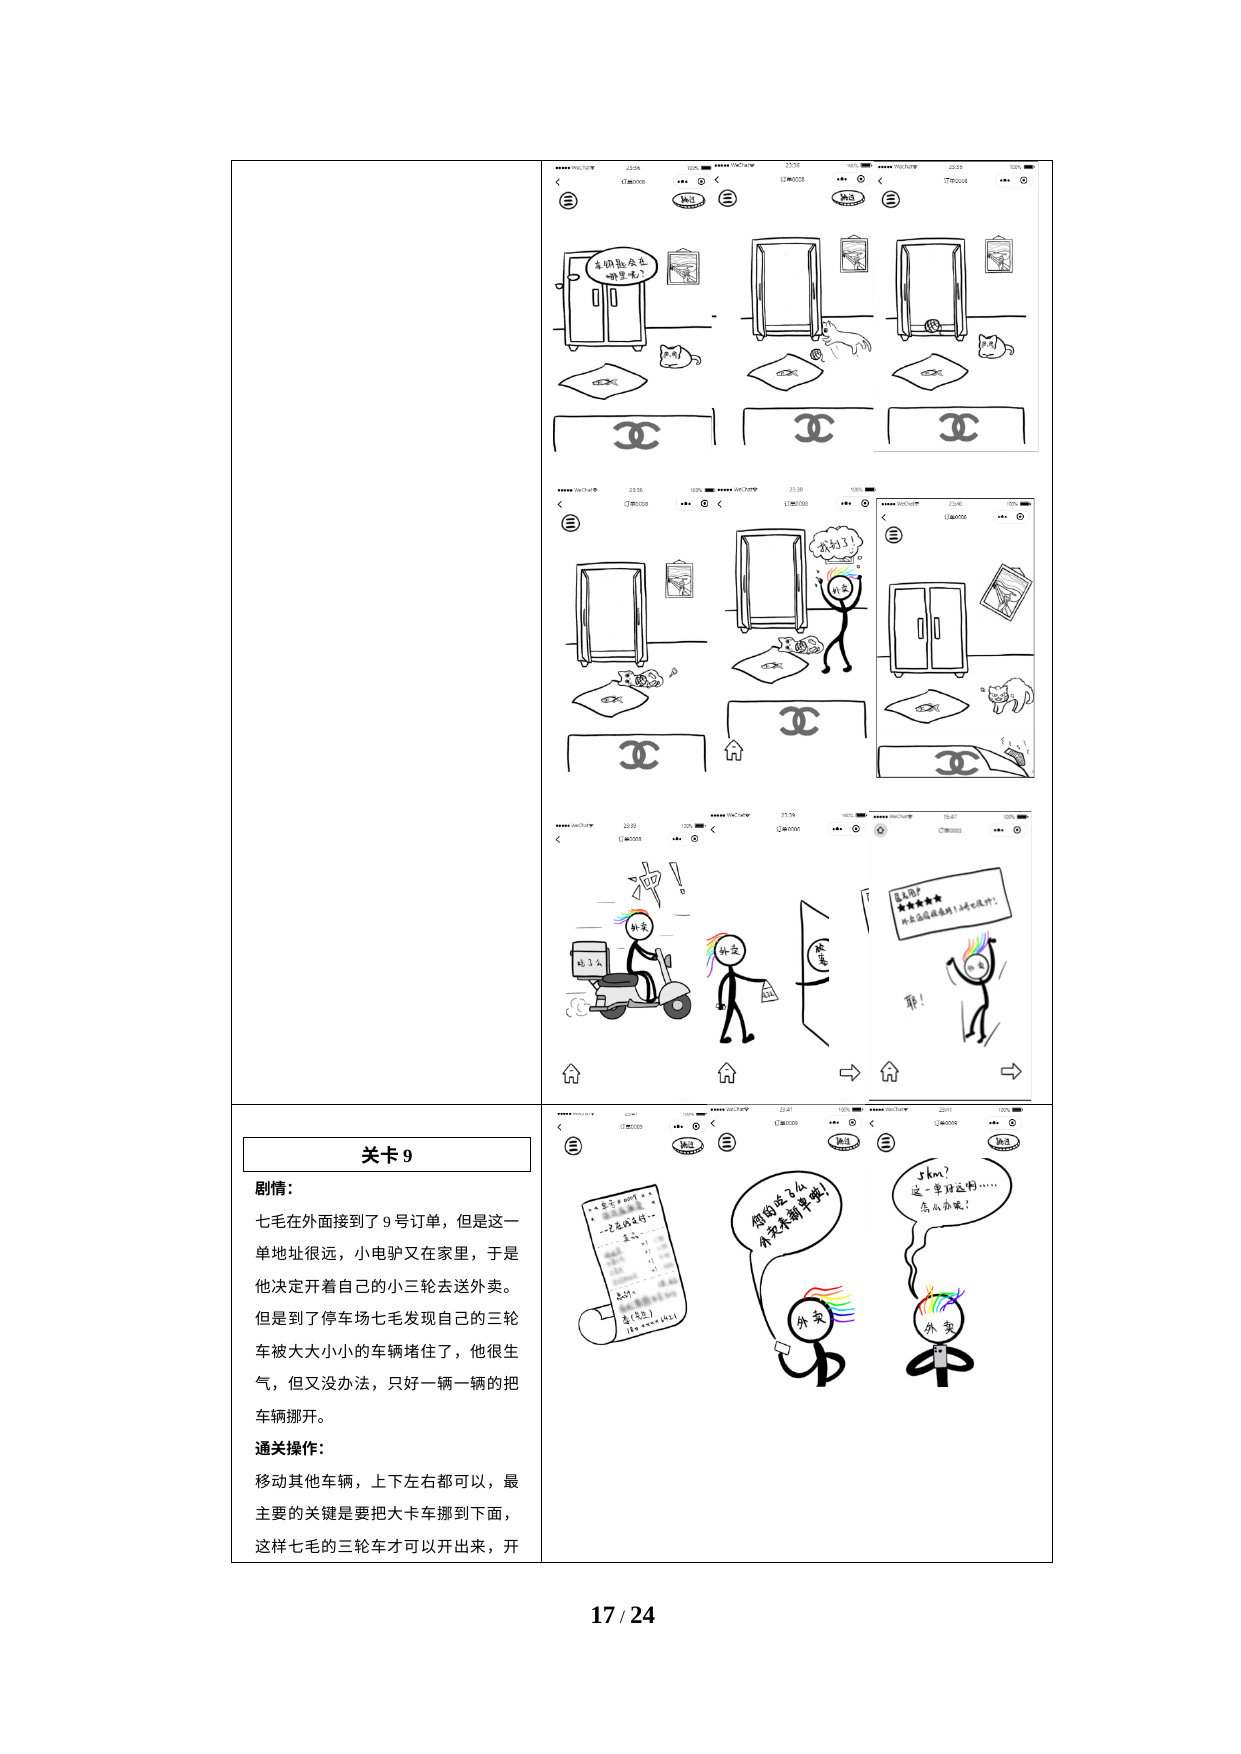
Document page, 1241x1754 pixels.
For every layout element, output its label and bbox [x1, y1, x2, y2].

picture [553, 486, 1035, 778]
picture [553, 1104, 1023, 1387]
picture [553, 811, 1032, 1101]
table_cell [232, 161, 541, 1104]
table_cell [232, 1105, 541, 1562]
picture [553, 161, 1039, 452]
table_cell [542, 1105, 1052, 1562]
table_cell [542, 161, 1052, 1104]
